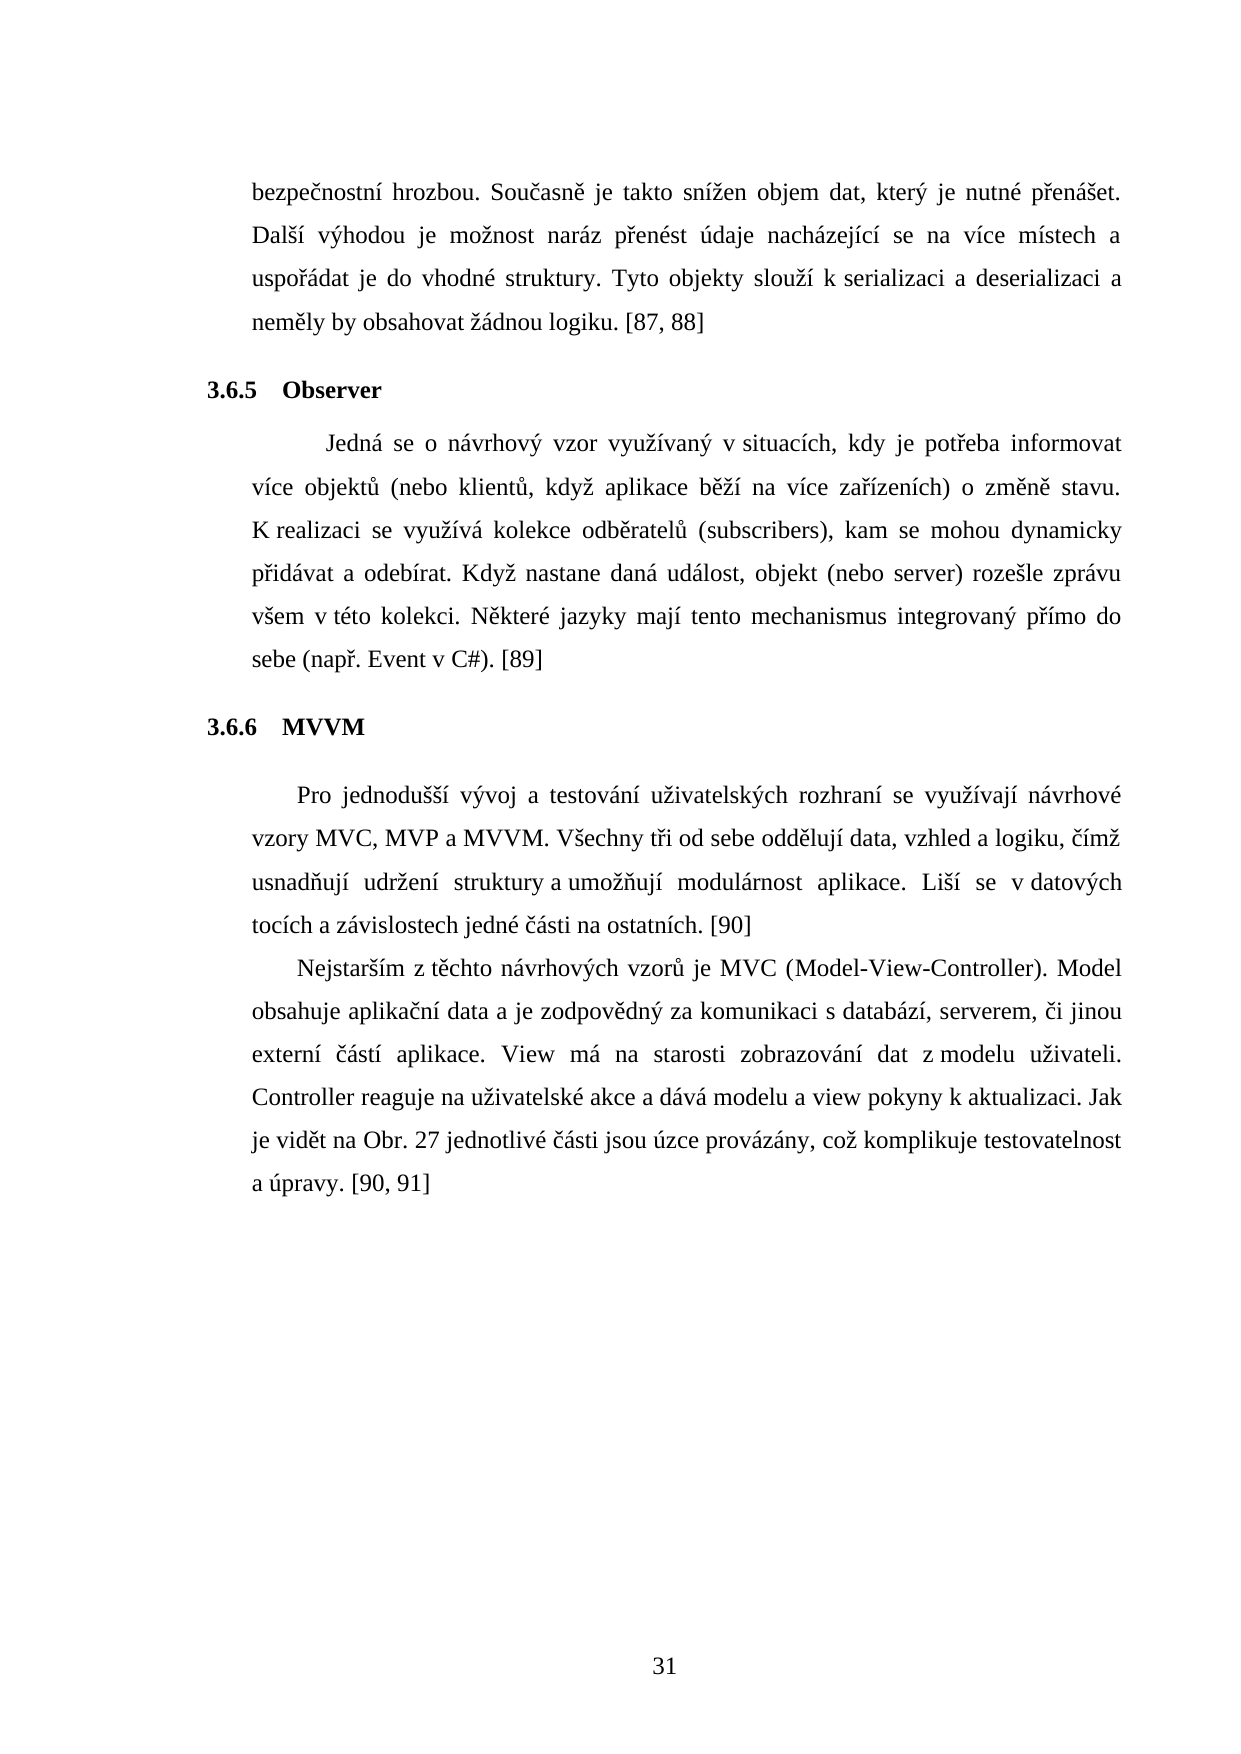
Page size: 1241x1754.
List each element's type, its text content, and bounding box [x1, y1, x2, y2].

text Jedná se o návrhový vzor využívaný v situacích, kdy je potřeba informovat více objektů (nebo klientů, když aplikace běží na více zařízeních) o změně stavu. K realizaci se využívá kolekce odběratelů (subscribers), kam se mohou dynamicky přidávat a odebírat. Když nastane daná událost, objekt (nebo server) rozešle zprávu všem v této kolekci. Některé jazyky mají tento mechanismus integrovaný přímo do sebe (např. Event v C#). [252, 428, 1122, 673]
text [252, 177, 1122, 335]
text Nejstarším z těchto návrhových vzorů je MVC (Model-View-Controller). Model obsahuje aplikační data a je zodpovědný za komunikaci s databází, serverem, či jinou externí částí aplikace. View má na starosti zobrazování dat z modelu uživateli. Controller reaguje na uživatelské akce a dává modelu a view pokyny k aktualizaci. Jak je vidět na Obr. 27 jednotlivé části jsou úzce provázány, což komplikuje testovatelnost a úpravy. [252, 953, 1122, 1197]
text Pro jednodušší vývoj a testování uživatelských rozhraní se využívají návrhové vzory MVC, MVP a MVVM. Všechny tři od sebe oddělují data, vzhled a logiku, čímž usnadňují udržení struktury a umožňují modulárnost aplikace. Liší se v datových tocích a závislostech jedné části na ostatních. [252, 780, 1122, 938]
subtitle MVVM [207, 712, 1122, 741]
subtitle Observer [207, 375, 1122, 403]
